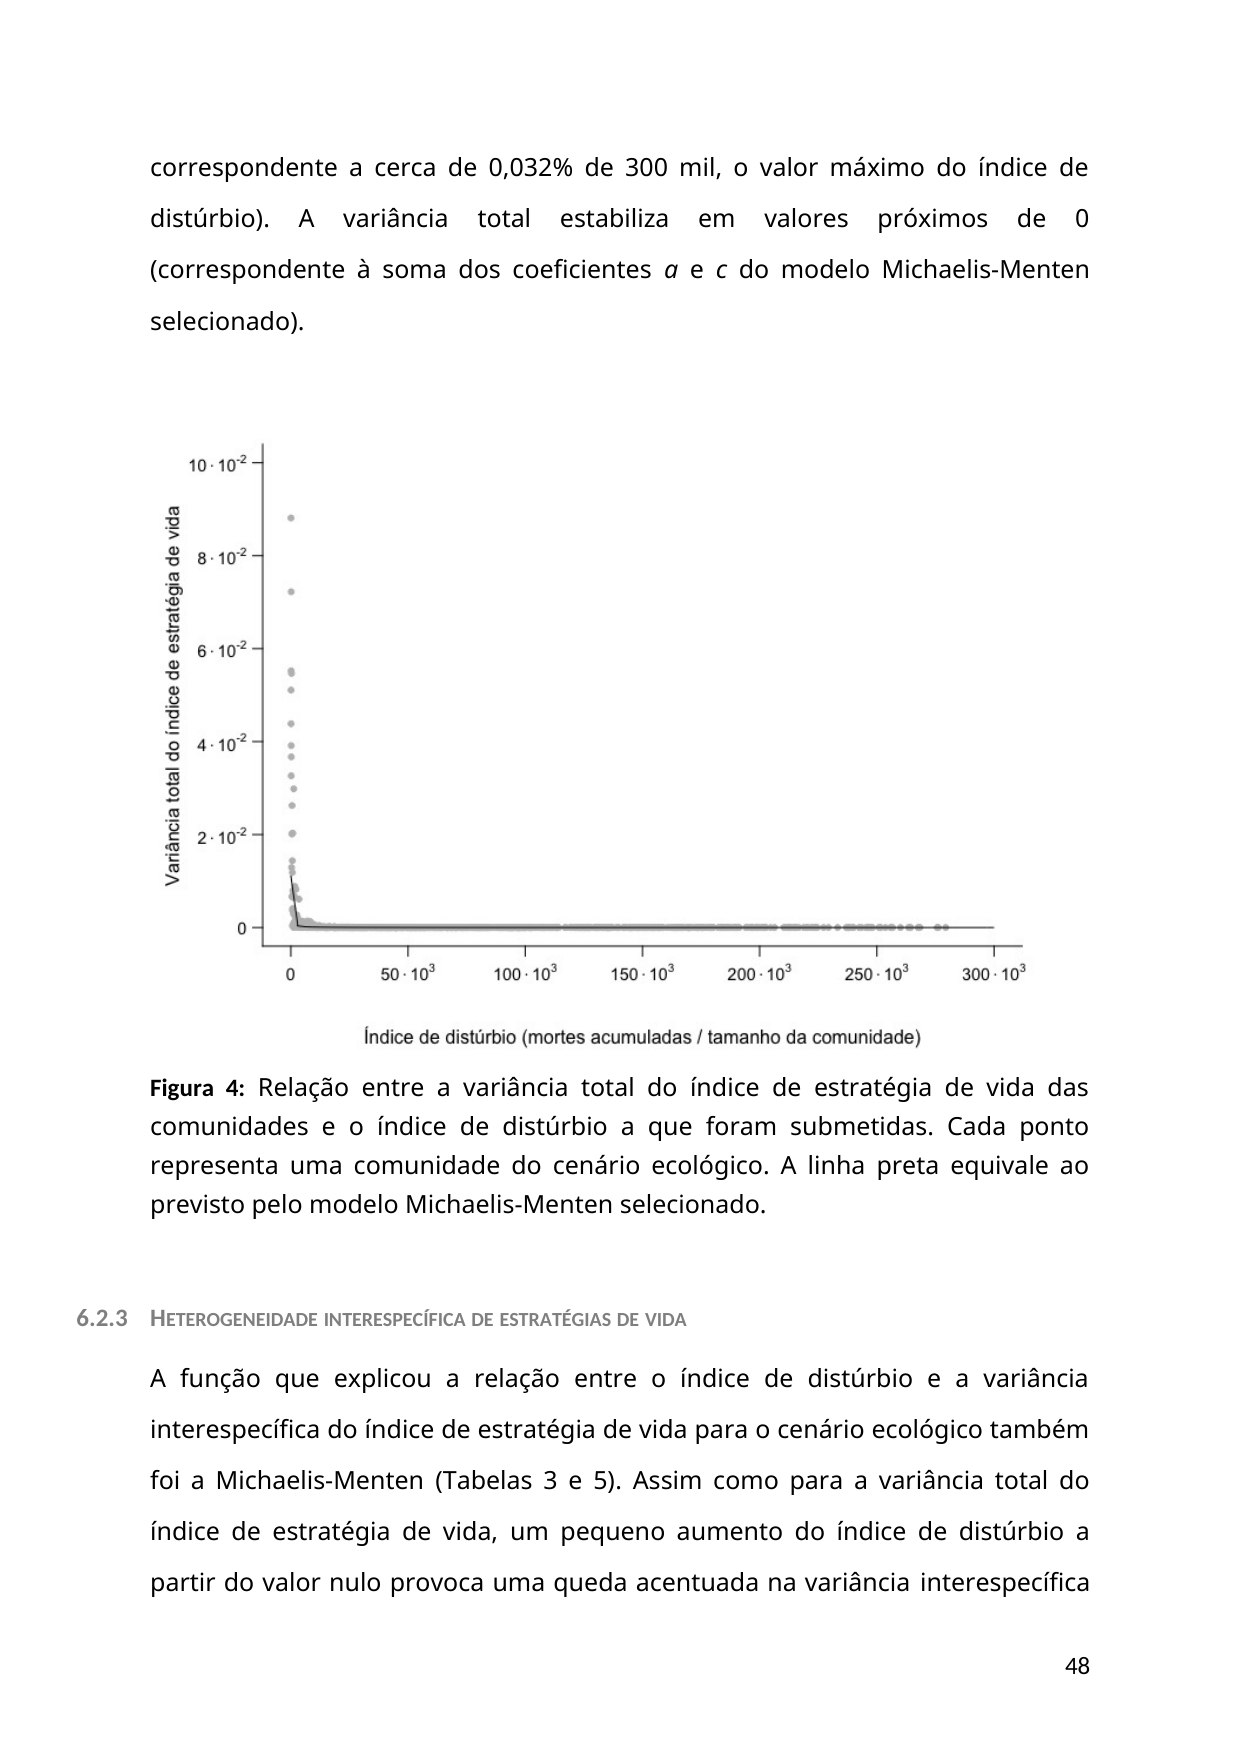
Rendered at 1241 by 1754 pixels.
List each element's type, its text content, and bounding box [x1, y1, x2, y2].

subtitle 6.2.3 Heterogeneidade interespecífica de estratégias de vida [76, 1302, 1090, 1333]
picture [150, 354, 1090, 1059]
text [150, 150, 1090, 337]
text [150, 1361, 1090, 1599]
text Figura 4: Relação entre a variância total do índice de estratégia de vida das comunidades e o índice de distúrbio a que foram submetidas. Cada ponto representa uma comunidade do cenário ecológico. A linha preta equivale ao previsto pelo modelo Michaelis-Menten selecionado. [150, 1069, 1090, 1221]
